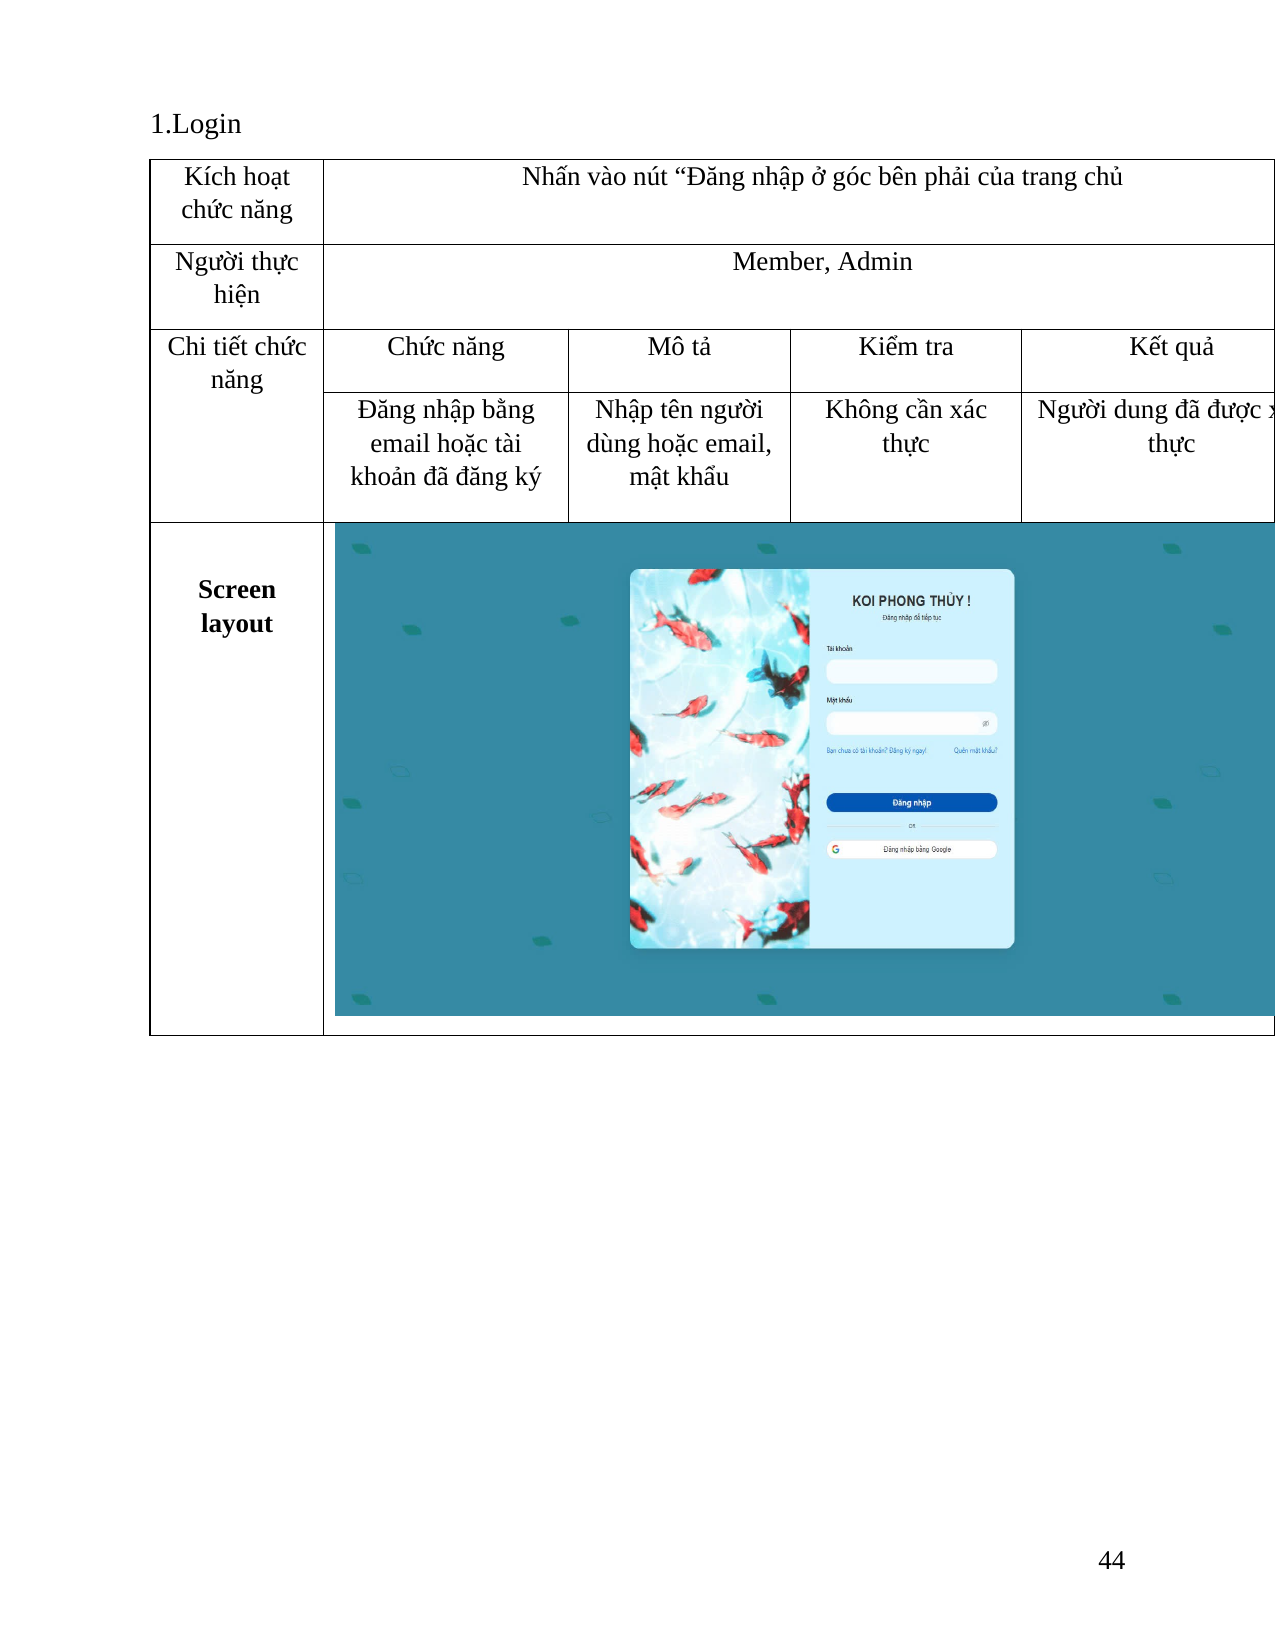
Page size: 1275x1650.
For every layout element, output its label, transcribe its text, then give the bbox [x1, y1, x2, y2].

picture [335, 523, 1275, 1016]
table_cell Member, Admin [324, 245, 1274, 328]
table_cell Người dung đã được xác thực [1022, 393, 1274, 522]
table_cell Chi tiết chức năng [151, 330, 323, 522]
table_header Kích hoạt chức năng [151, 160, 323, 244]
table_cell Mô tả [569, 330, 790, 392]
table_cell Người thực hiện [151, 245, 323, 328]
table_cell Chức năng [324, 330, 568, 392]
table_header Nhấn vào nút “Đăng nhập ở góc bên phải của trang chủ [324, 160, 1274, 244]
table_cell Kết quả [1022, 330, 1274, 392]
text 1.Login [150, 106, 1125, 140]
table_cell Không cần xác thực [791, 393, 1021, 522]
table_cell Nhập tên người dùng hoặc email, mật khẩu [569, 393, 790, 522]
table_cell [324, 523, 1274, 1035]
table_cell Kiểm tra [791, 330, 1021, 392]
table_cell Screen layout [151, 523, 323, 1035]
table_cell Đăng nhập bằng email hoặc tài khoản đã đăng ký [324, 393, 568, 522]
